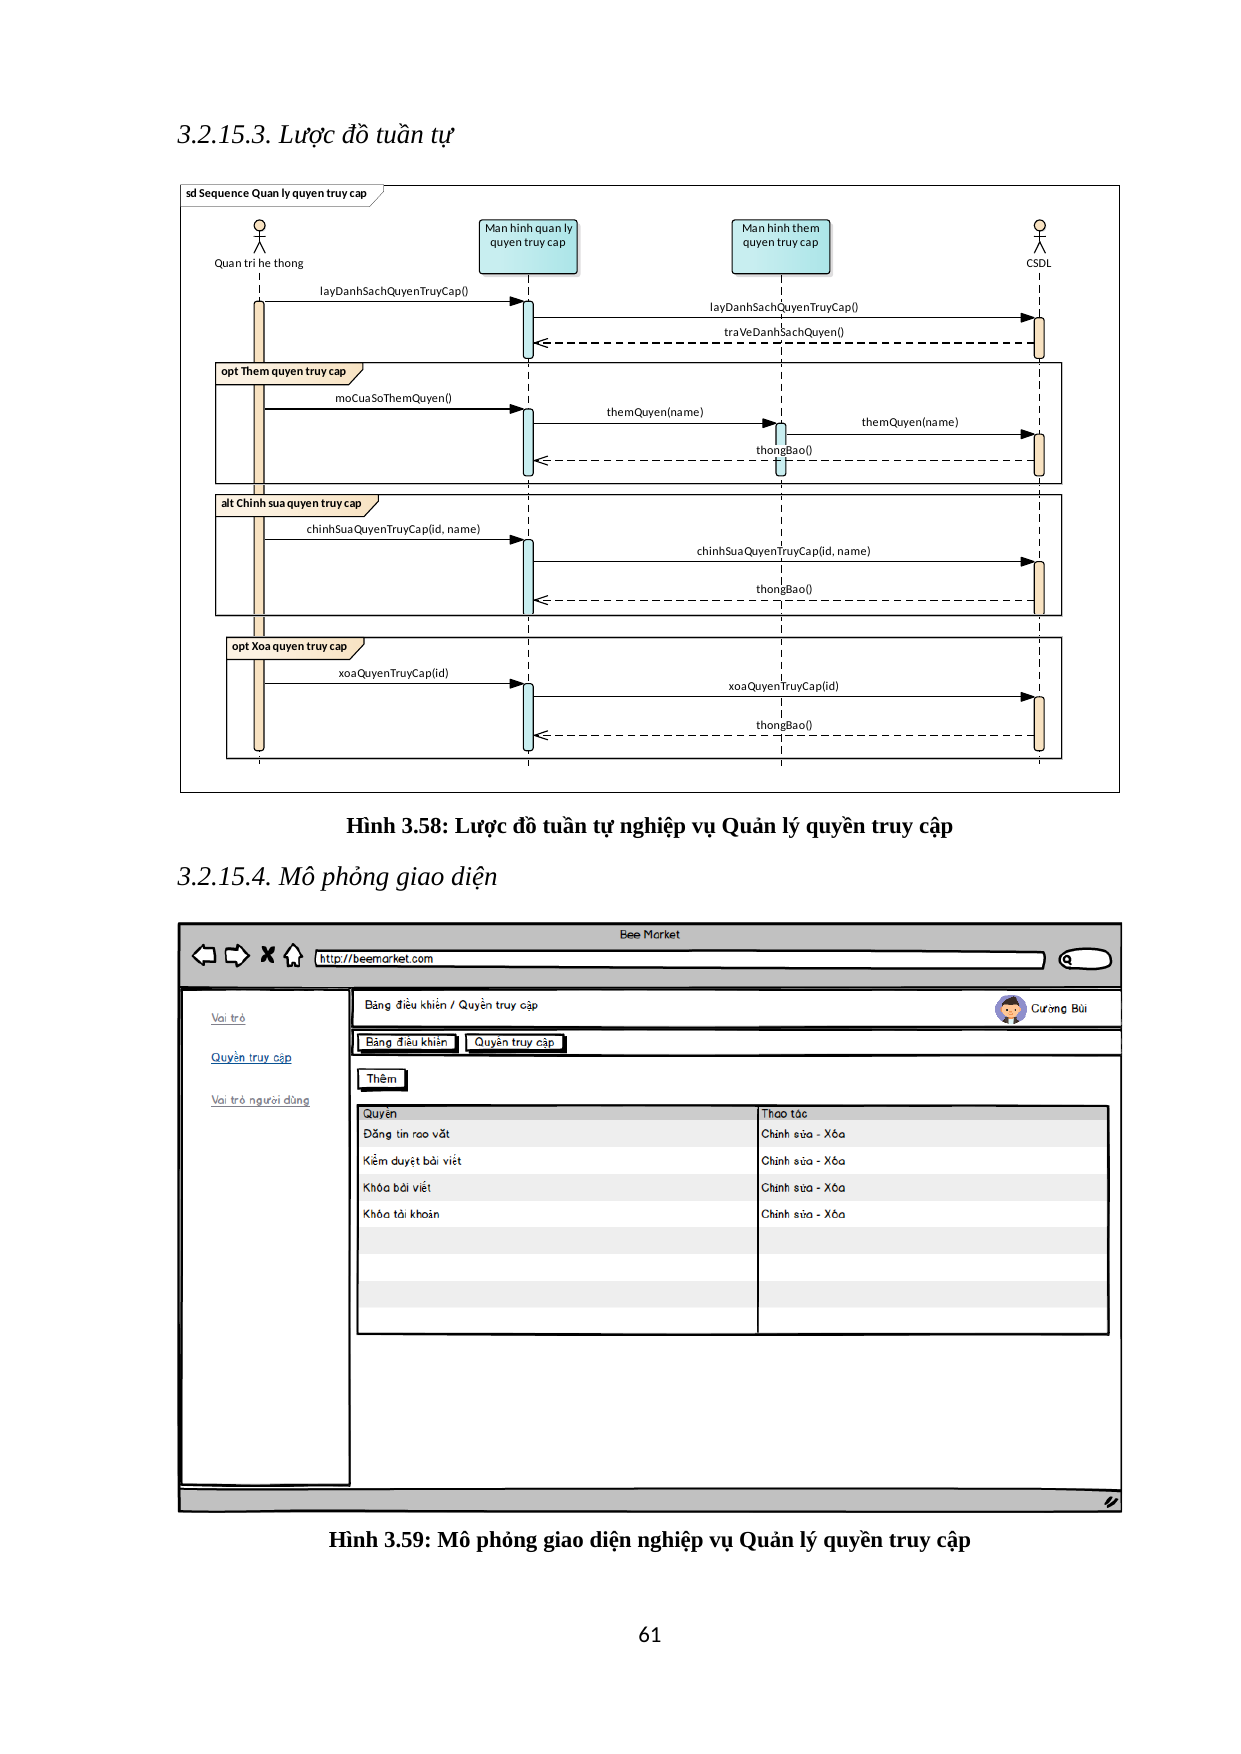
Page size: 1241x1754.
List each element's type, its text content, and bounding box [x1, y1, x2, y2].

text Hình 3.59: Mô phỏng giao diện nghiệp vụ Quản lý quyền truy cập [177, 1513, 1122, 1552]
text 3.2.15.3. Lược đồ tuần tự [177, 118, 1122, 149]
text Hình 3.58: Lược đồ tuần tự nghiệp vụ Quản lý quyền truy cập [177, 812, 1122, 839]
text 3.2.15.4. Mô phỏng giao diện [177, 859, 1122, 891]
picture [177, 922, 1123, 1513]
